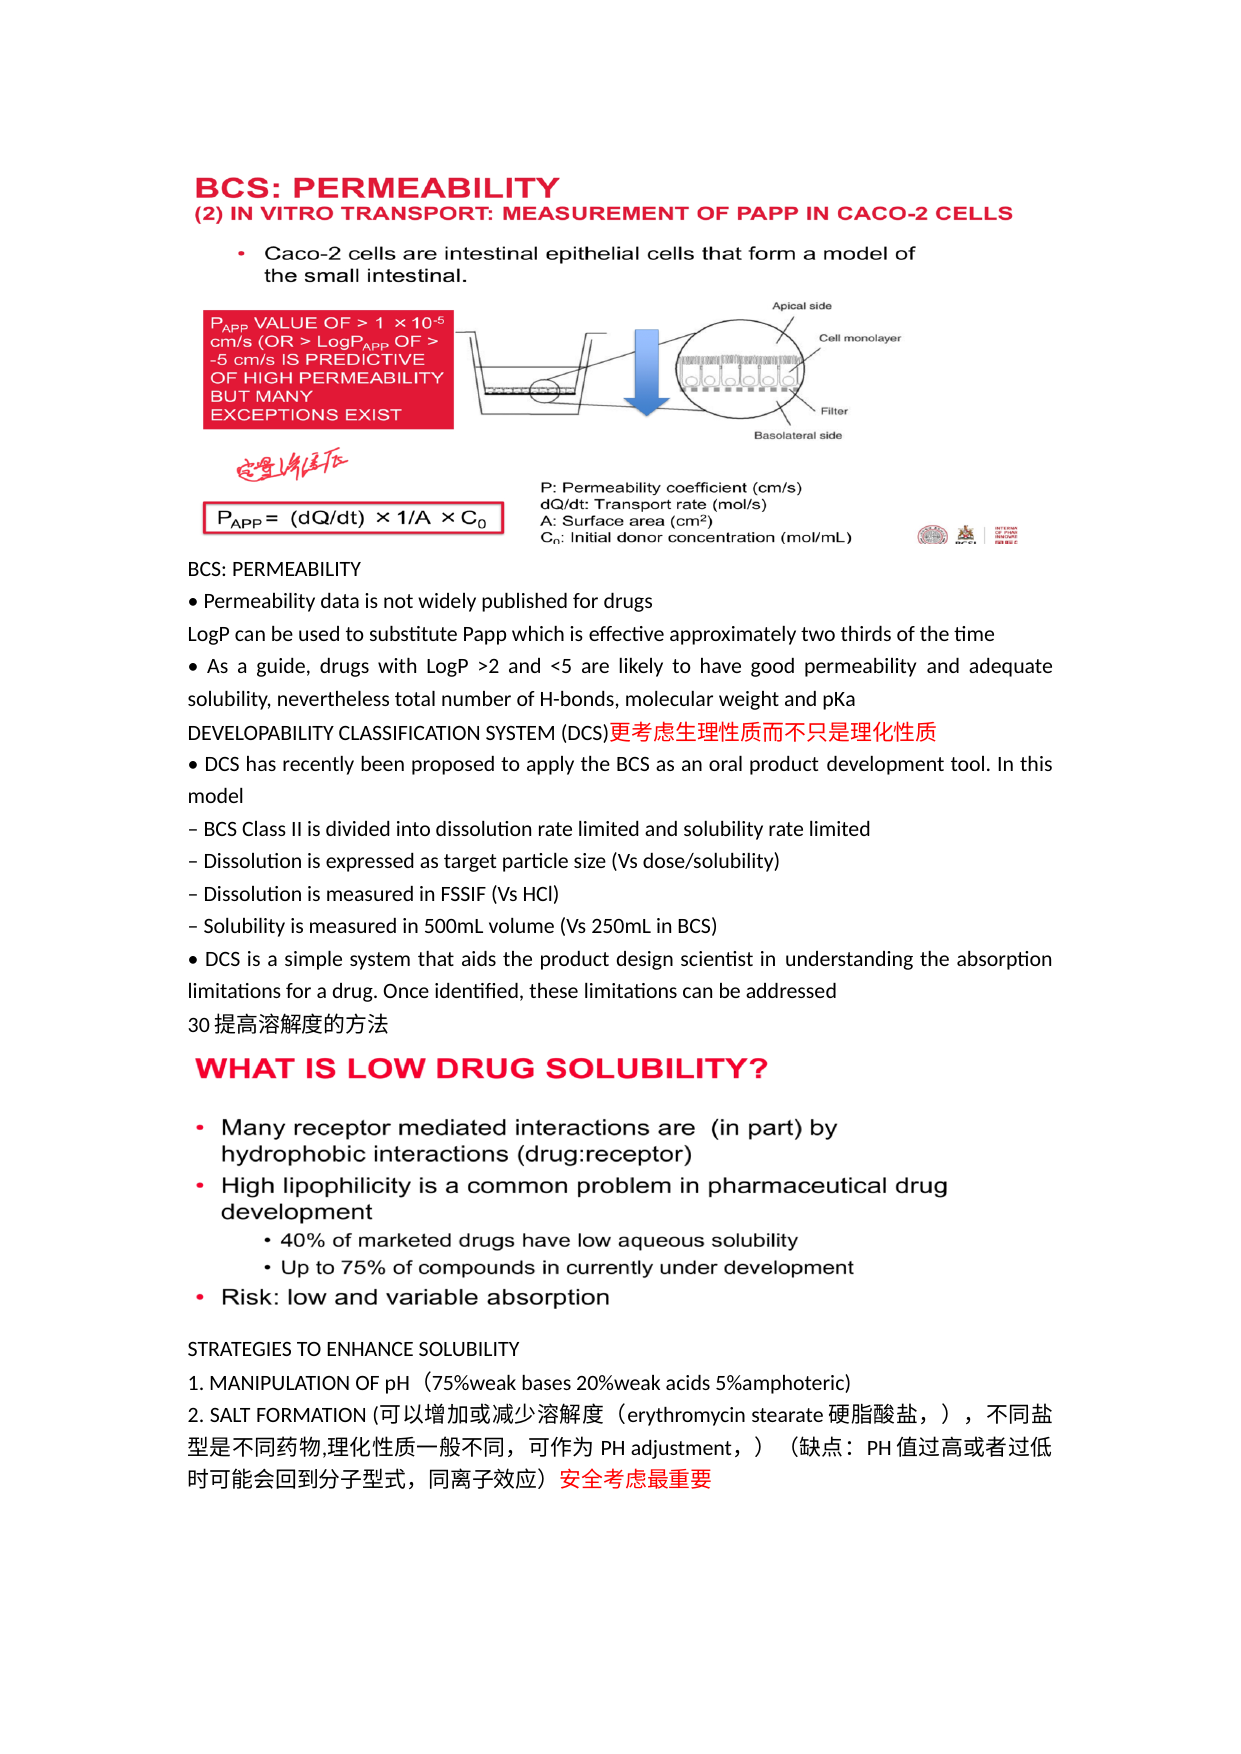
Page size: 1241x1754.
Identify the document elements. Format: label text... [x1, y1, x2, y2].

text – Dissolution is measured in FSSIF (Vs HCl) [187, 877, 1053, 909]
text • Permeability data is not widely published for drugs [187, 584, 1053, 617]
picture [187, 1039, 959, 1311]
text – Solubility is measured in 500mL volume (Vs 250mL in BCS) [187, 909, 1053, 942]
text 30提高溶解度的方法 [187, 1007, 1053, 1039]
text LogP can be used to substitute Papp which is effective approximately two thirds of the time [187, 617, 1053, 649]
text STRATEGIES TO ENHANCE SOLUBILITY [187, 1332, 1053, 1364]
text 1. MANIPULATION OF pH（75%weak bases 20%weak acids 5%amphoteric) [187, 1364, 1053, 1397]
text – BCS Class II is divided into dissolution rate limited and solubility rate limited [187, 812, 1053, 844]
text • DCS is a simple system that aids the product design scientist in understanding the absorption limitations for a drug. Once identified, these limitations can be addressed [187, 942, 1053, 1007]
text • As a guide, drugs with LogP >2 and <5 are likely to have good permeability and adequate solubility, nevertheless total number of H-bonds, molecular weight and pKa [187, 649, 1053, 714]
text 2. SALT FORMATION (可以增加或减少溶解度（erythromycin stearate硬脂酸盐，），不同盐型是不同药物,理化性质一般不同，可作为PH adjustment，）（缺点：PH值过高或者过低时可能会回到分子型式，同离子效应）安全考虑最重要 [187, 1397, 1053, 1494]
text DEVELOPABILITY CLASSIFICATION SYSTEM (DCS)更考虑生理性质而不只是理化性质 [187, 714, 1053, 747]
text BCS: PERMEABILITY [187, 552, 1053, 584]
picture [187, 162, 1018, 544]
text • DCS has recently been proposed to apply the BCS as an oral product development tool. In this model [187, 747, 1053, 812]
text – Dissolution is expressed as target particle size (Vs dose/solubility) [187, 844, 1053, 877]
